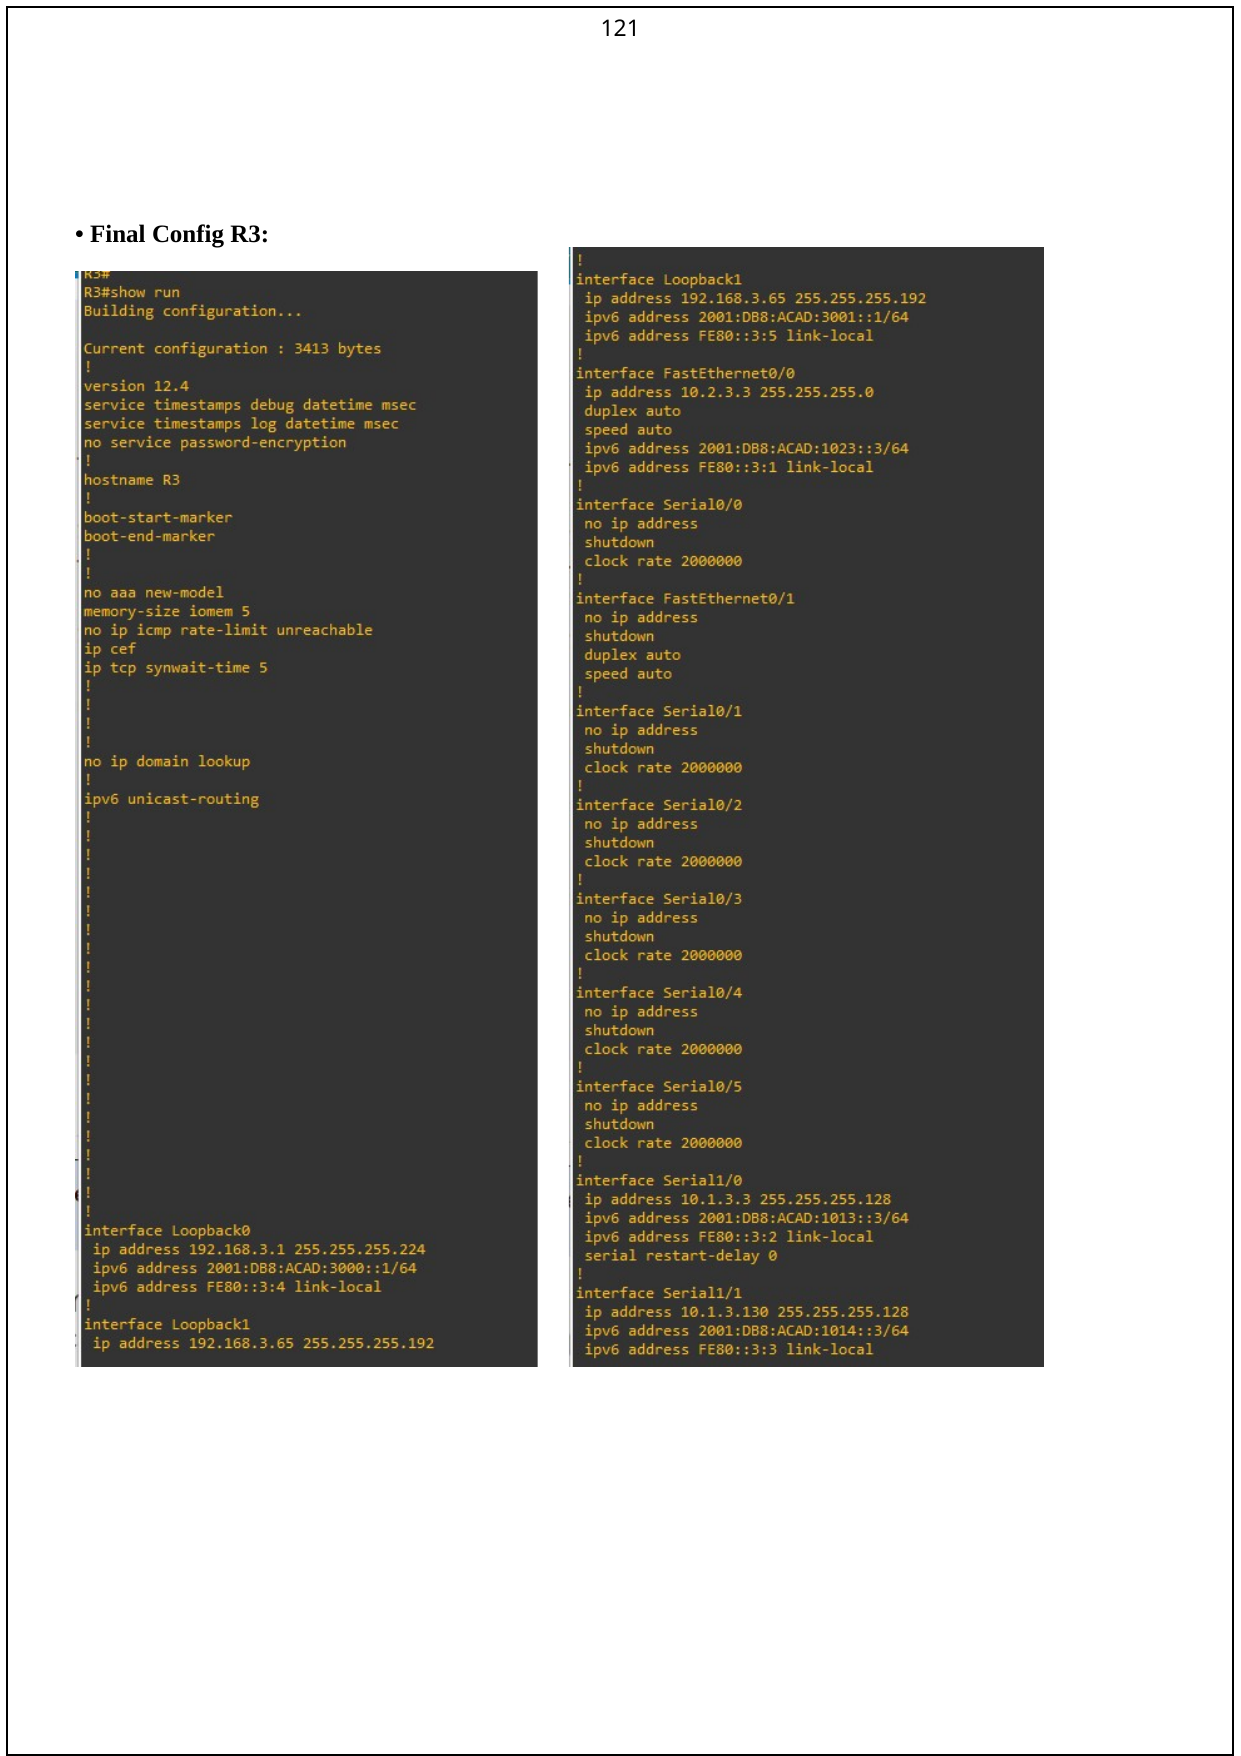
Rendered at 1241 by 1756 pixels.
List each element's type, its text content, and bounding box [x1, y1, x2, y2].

picture [75, 271, 538, 1367]
picture [568, 247, 1044, 1367]
text • Final Config R3: [75, 219, 1165, 247]
